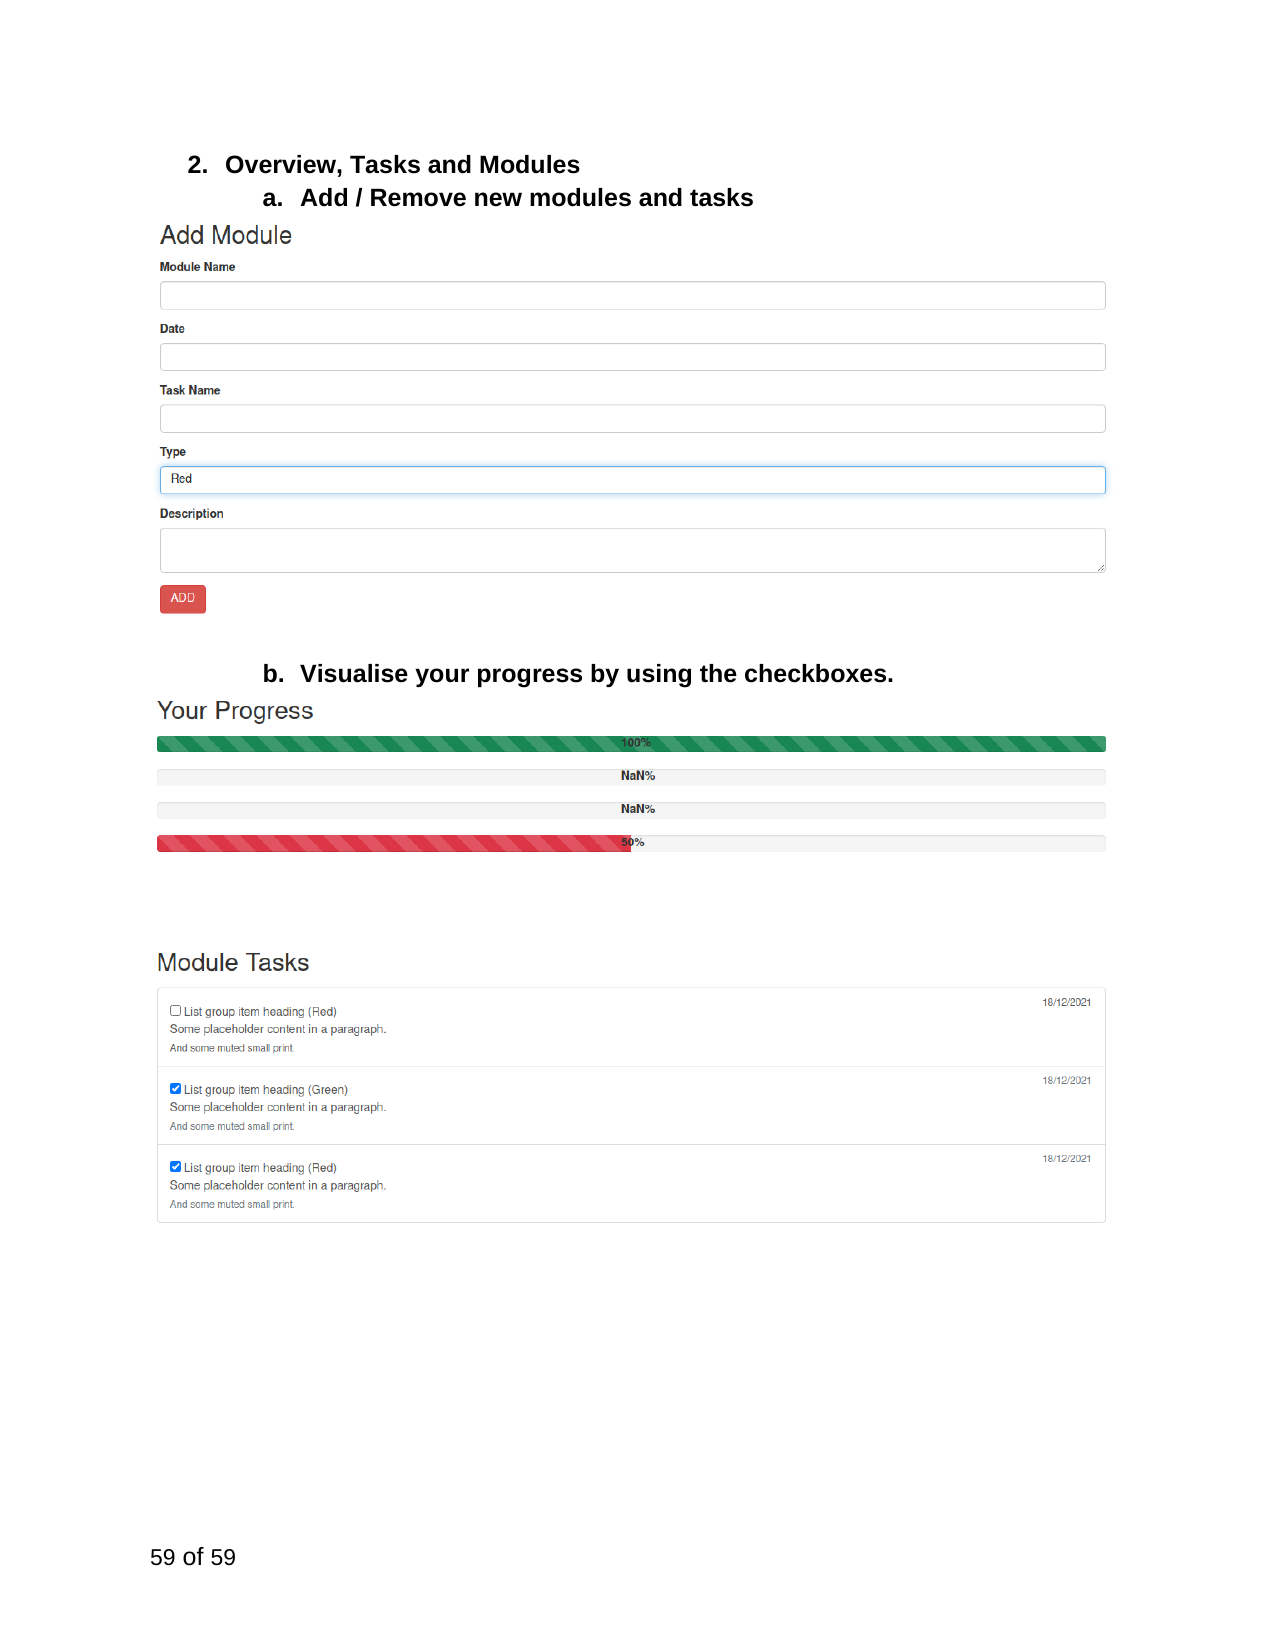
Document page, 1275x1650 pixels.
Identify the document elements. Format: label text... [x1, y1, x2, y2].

list Visualise your progress by using the checkboxes. [262, 659, 1125, 688]
picture [150, 216, 1125, 623]
list Add / Remove new modules and tasks [262, 183, 1125, 212]
list Overview, Tasks and Modules [187, 150, 1125, 179]
picture [150, 692, 1125, 1234]
